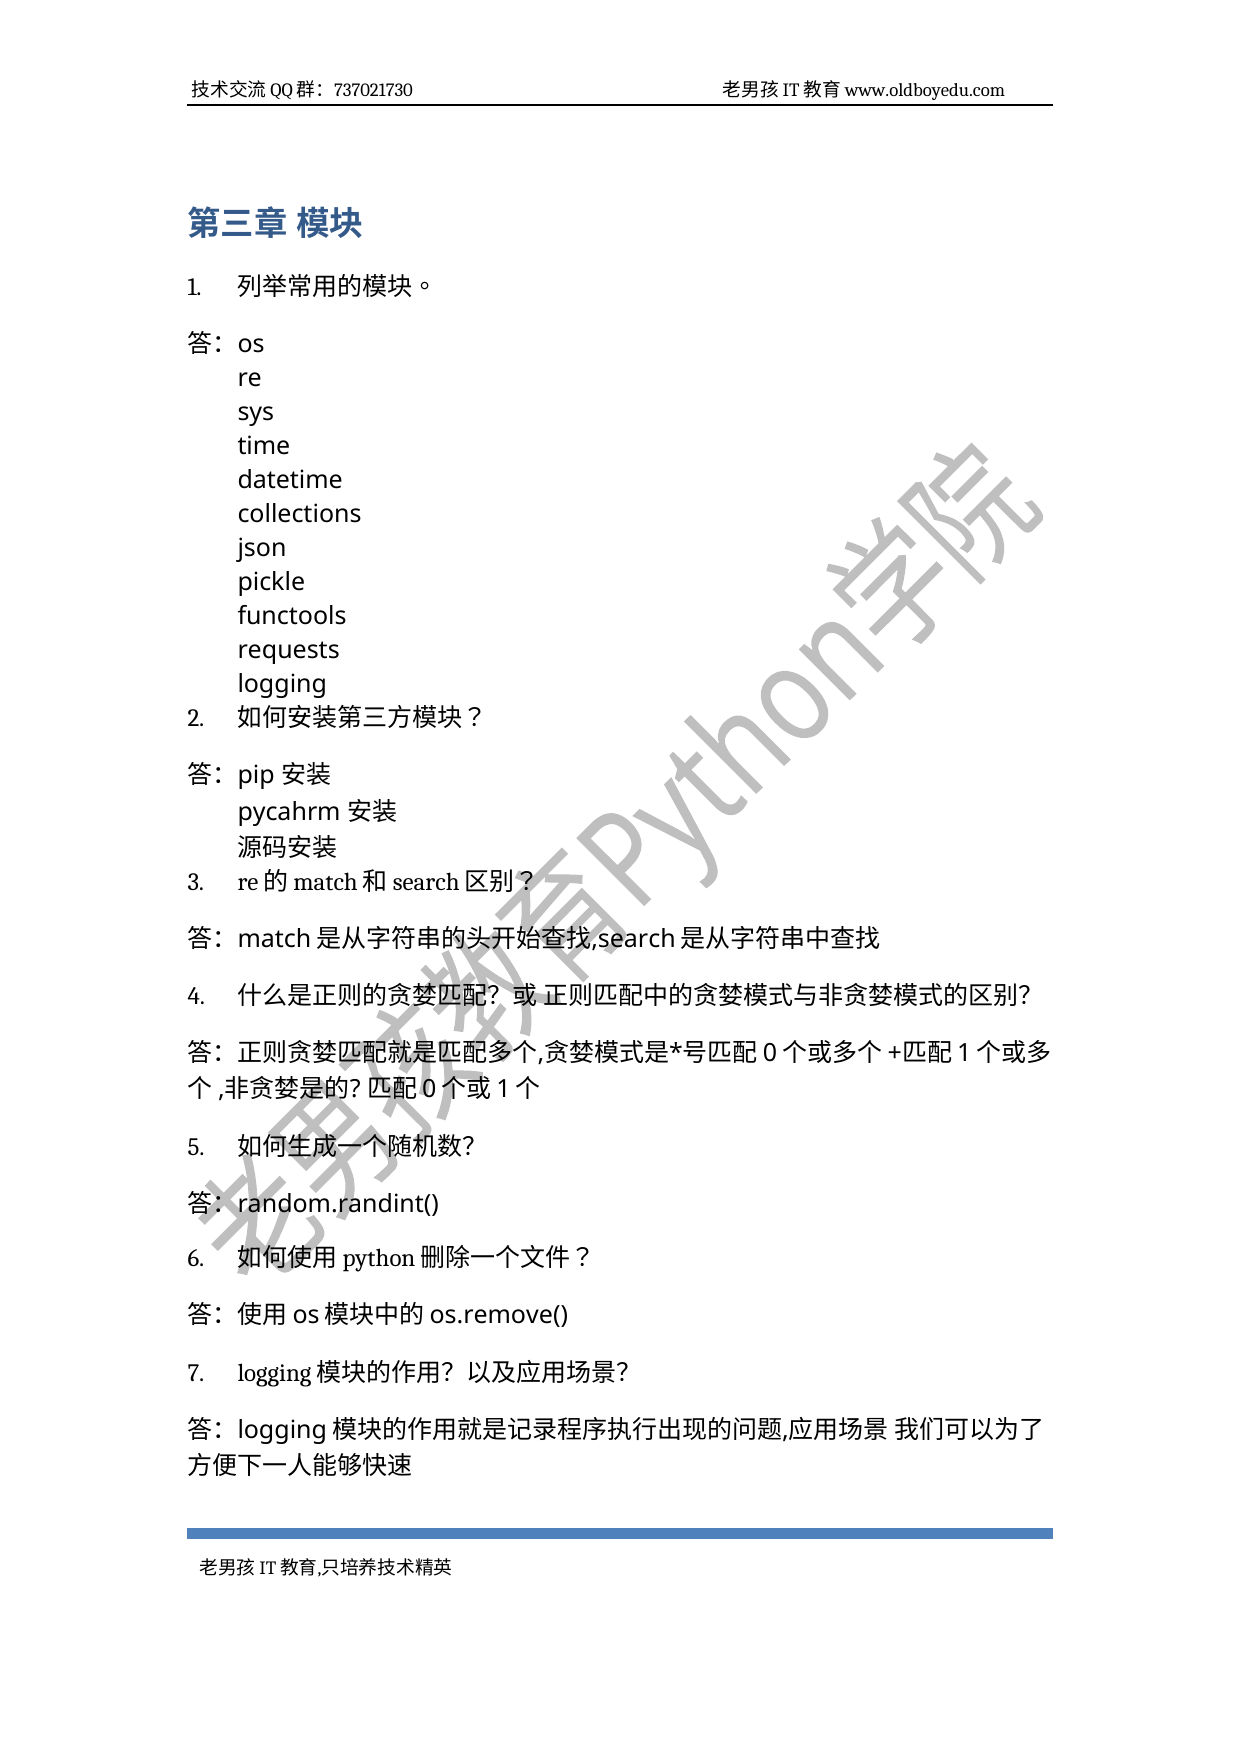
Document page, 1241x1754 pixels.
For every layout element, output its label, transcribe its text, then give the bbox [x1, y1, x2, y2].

list 如何安装第三方模块？ [187, 700, 1053, 734]
text sys [237, 393, 1053, 427]
text pickle [237, 564, 1053, 598]
text time [237, 427, 1053, 461]
text 答：match是从字符串的头开始查找,search是从字符串中查找 [187, 918, 1053, 955]
list 如何使用python删除一个文件？ [187, 1240, 1053, 1274]
text json [237, 529, 1053, 564]
subtitle 第三章 模块 [187, 200, 1053, 245]
text requests [237, 632, 1053, 666]
text pycahrm 安装 [237, 791, 1053, 827]
text logging [237, 666, 1053, 700]
text 答：random.randint() [187, 1183, 1053, 1219]
text 答：正则贪婪匹配就是匹配多个,贪婪模式是*号匹配0个或多个 +匹配1个或多个 ,非贪婪是的? 匹配0个或1个 [187, 1033, 1053, 1105]
text 答：os [187, 323, 1053, 359]
list 列举常用的模块。 [187, 268, 1053, 302]
text collections [237, 496, 1053, 529]
list re的match和search区别？ [187, 863, 1053, 898]
text re [237, 359, 1053, 393]
text 答：pip 安装 [187, 755, 1053, 791]
text datetime [237, 461, 1053, 496]
list 如何生成一个随机数？ [187, 1126, 1053, 1162]
text 答：使用os模块中的os.remove() [187, 1295, 1053, 1331]
text 答：logging模块的作用就是记录程序执行出现的问题,应用场景 我们可以为了方便下一人能够快速 [187, 1409, 1053, 1482]
text functools [237, 598, 1053, 632]
text 源码安装 [237, 827, 1053, 863]
list 什么是正则的贪婪匹配？或 正则匹配中的贪婪模式与非贪婪模式的区别？ [187, 976, 1053, 1012]
list logging模块的作用？以及应用场景？ [187, 1352, 1053, 1388]
